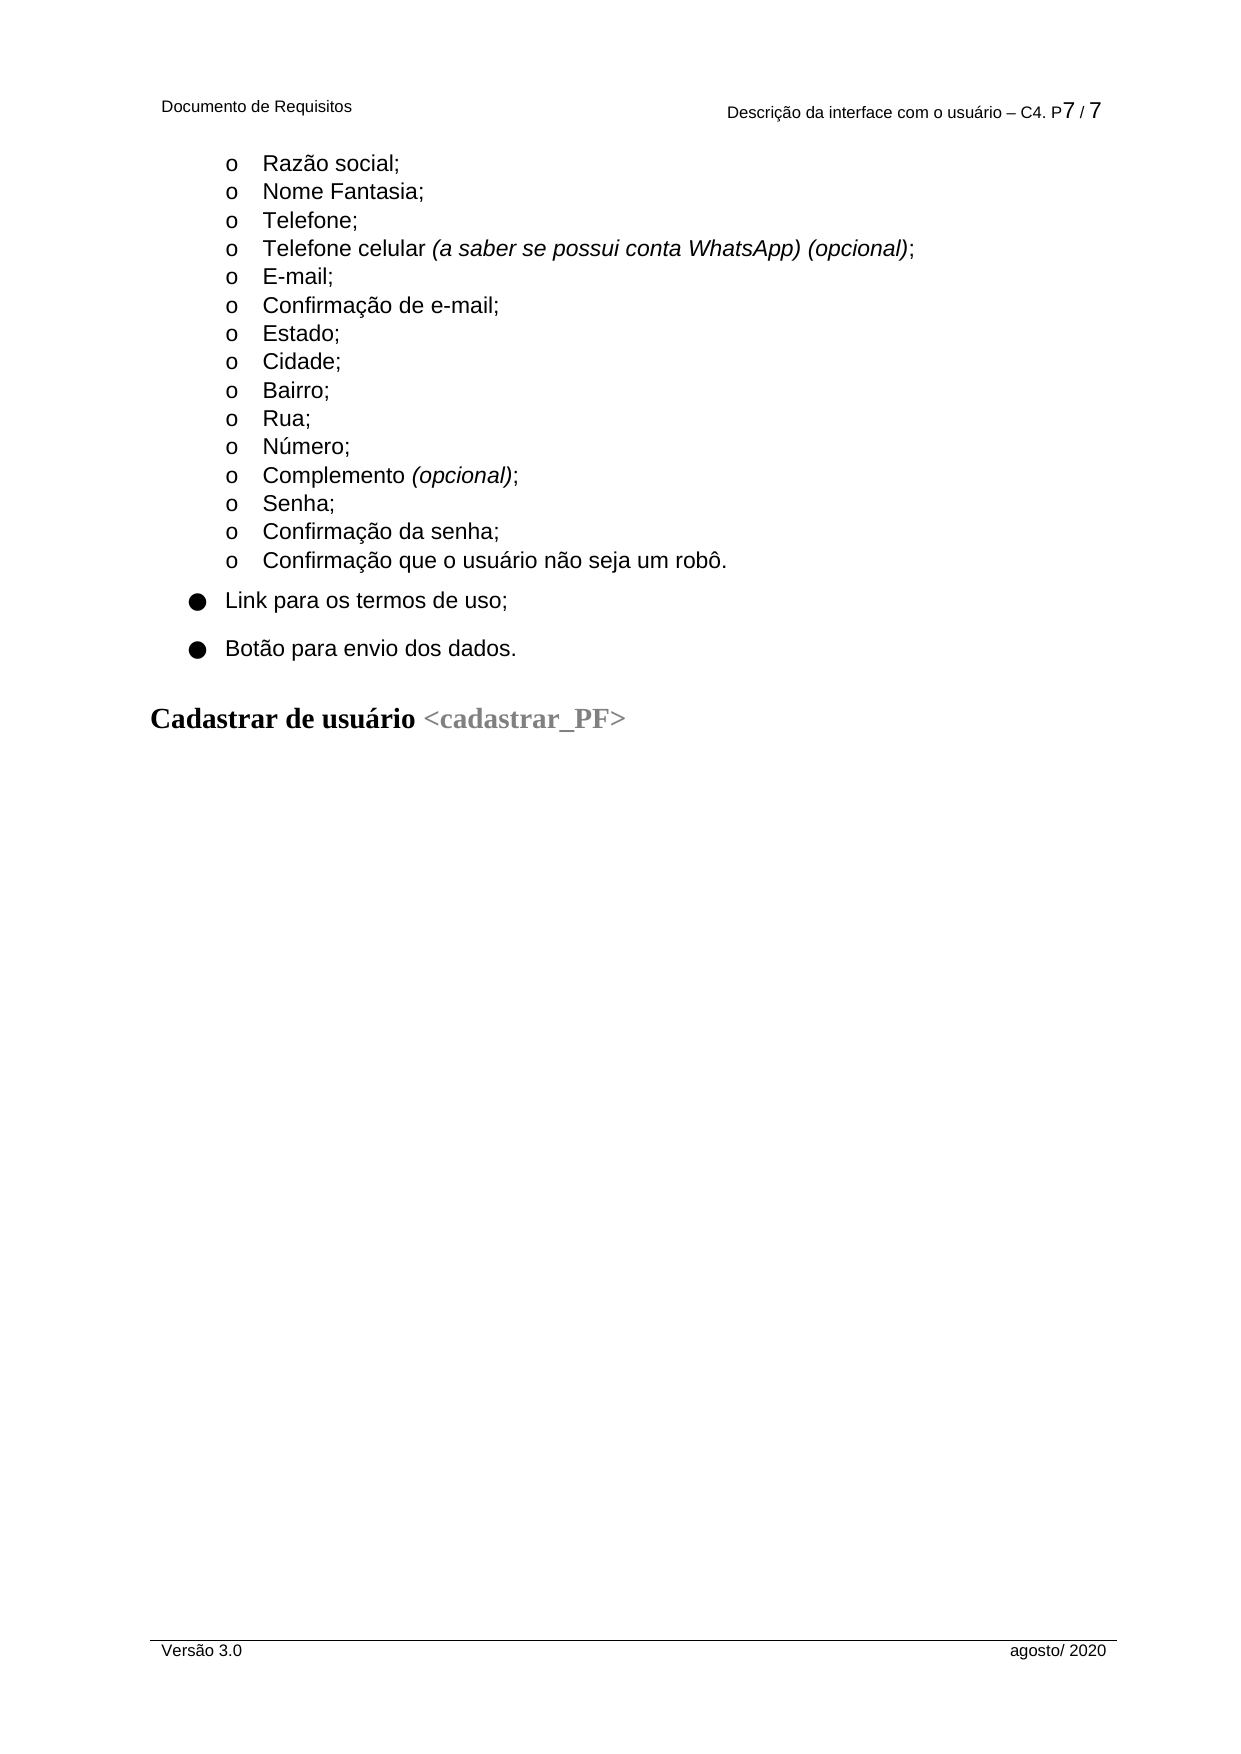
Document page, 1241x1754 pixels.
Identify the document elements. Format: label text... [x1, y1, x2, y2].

list Link para os termos de uso; [187, 575, 1090, 622]
list Bairro; [225, 377, 1090, 405]
list Rua; [225, 405, 1090, 433]
list Razão social; [225, 150, 1090, 178]
list Complemento (opcional); [225, 462, 1090, 490]
list Estado; [225, 320, 1090, 348]
list Nome Fantasia; [225, 178, 1090, 207]
list Número; [225, 433, 1090, 462]
list Cidade; [225, 348, 1090, 377]
subtitle Cadastrar de usuário <cadastrar_PF> [150, 702, 1090, 735]
list E-mail; [225, 263, 1090, 292]
list Senha; [225, 490, 1090, 518]
list Confirmação da senha; [225, 518, 1090, 547]
list Telefone; [225, 207, 1090, 235]
list Confirmação que o usuário não seja um robô. [225, 547, 1090, 575]
list Telefone celular (a saber se possui conta WhatsApp) (opcional); [225, 235, 1090, 263]
list Confirmação de e-mail; [225, 292, 1090, 320]
list Botão para envio dos dados. [187, 622, 1090, 669]
